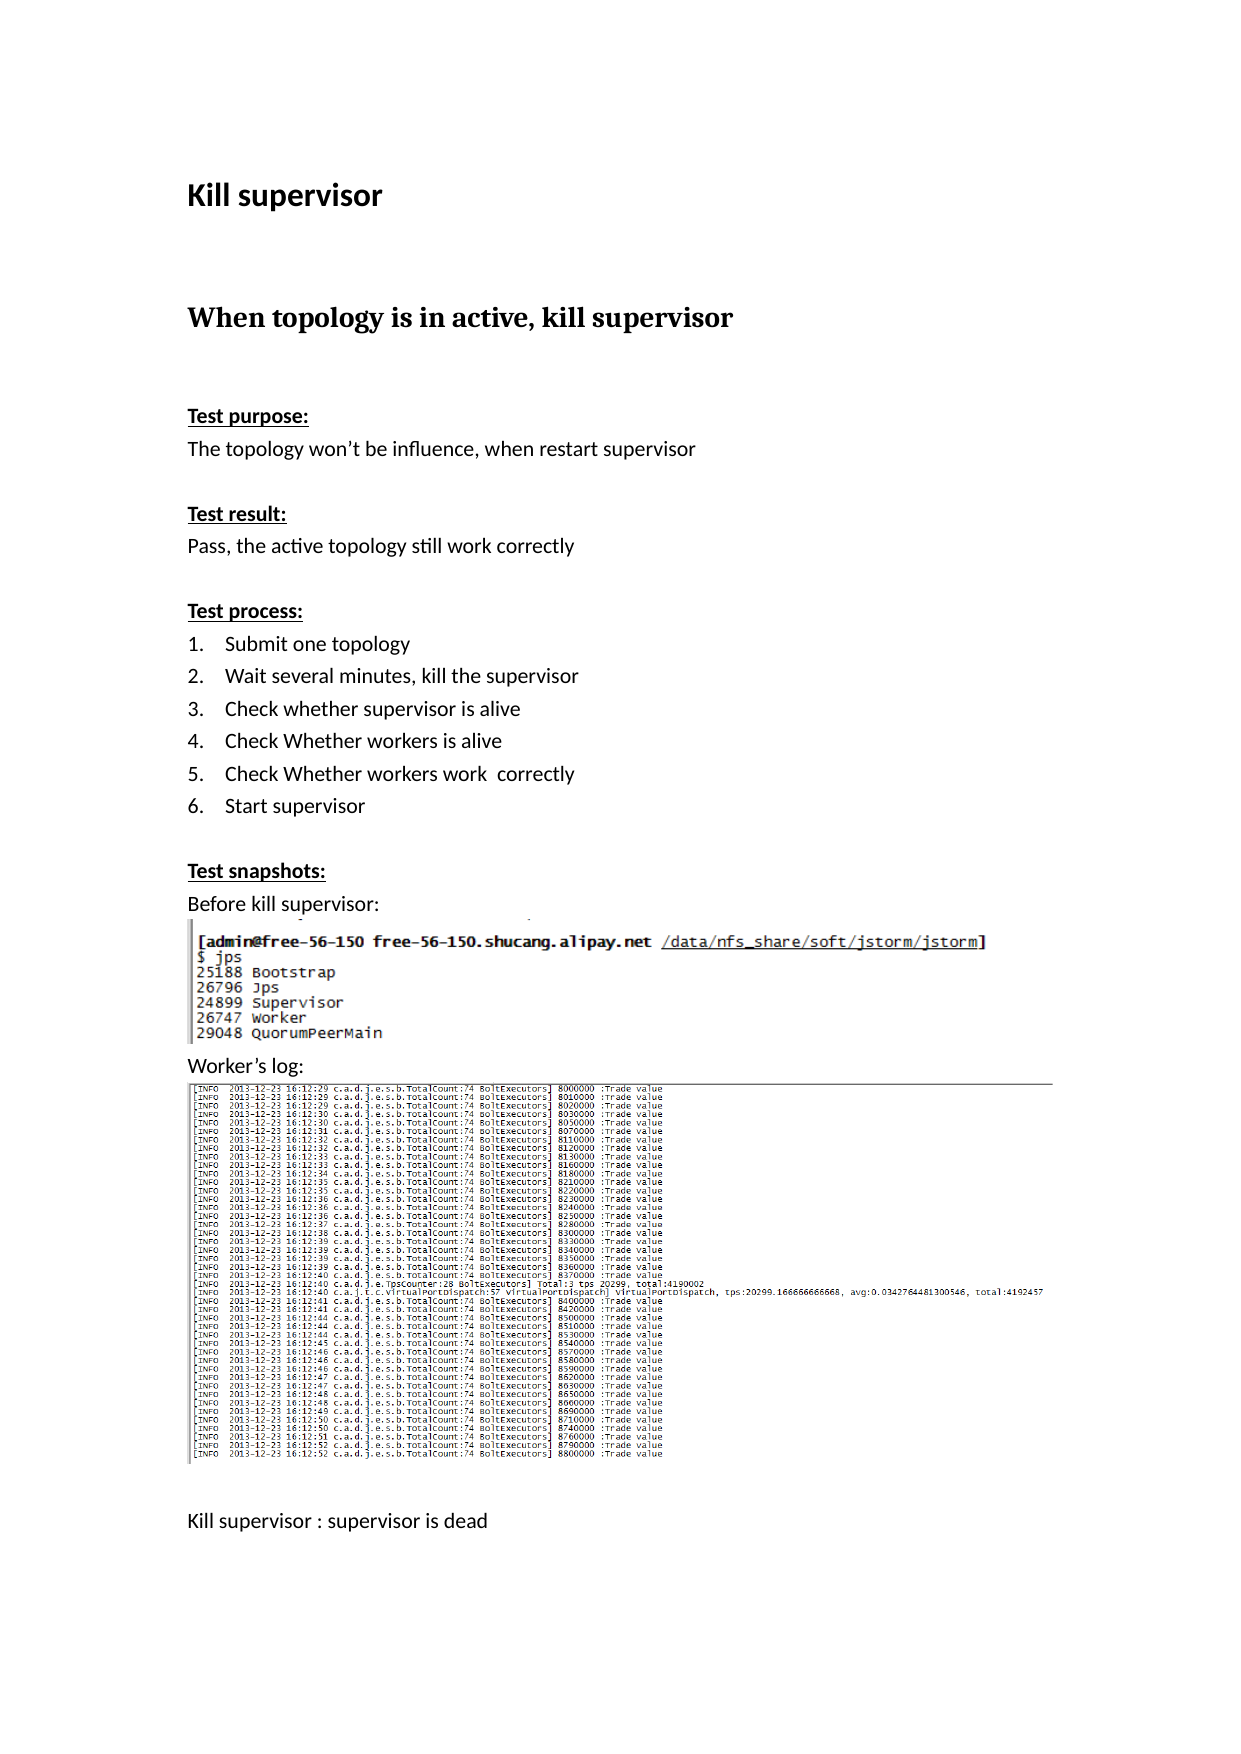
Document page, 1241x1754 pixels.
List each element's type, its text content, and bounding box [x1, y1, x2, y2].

list Check whether supervisor is alive [187, 692, 1053, 725]
subtitle Kill supervisor [187, 162, 1053, 227]
text Test purpose: [187, 400, 1053, 432]
list Check Whether workers work correctly [187, 757, 1053, 790]
list Wait several minutes, kill the supervisor [187, 660, 1053, 692]
text Kill supervisor : supervisor is dead [187, 1505, 1053, 1537]
text Before kill supervisor: [187, 887, 1053, 919]
text Test result: [187, 497, 1053, 530]
list Submit one topology [187, 627, 1053, 660]
subtitle When topology is in active, kill supervisor [187, 286, 1053, 351]
text Test process: [187, 595, 1053, 627]
list Start supervisor [187, 790, 1053, 822]
picture [187, 919, 1053, 1044]
text Test snapshots: [187, 855, 1053, 887]
picture [187, 1082, 1053, 1464]
list Check Whether workers is alive [187, 725, 1053, 757]
text Worker’s log: [187, 1050, 1053, 1082]
text The topology won’t be influence, when restart supervisor [187, 432, 1053, 465]
text Pass, the active topology still work correctly [187, 530, 1053, 562]
